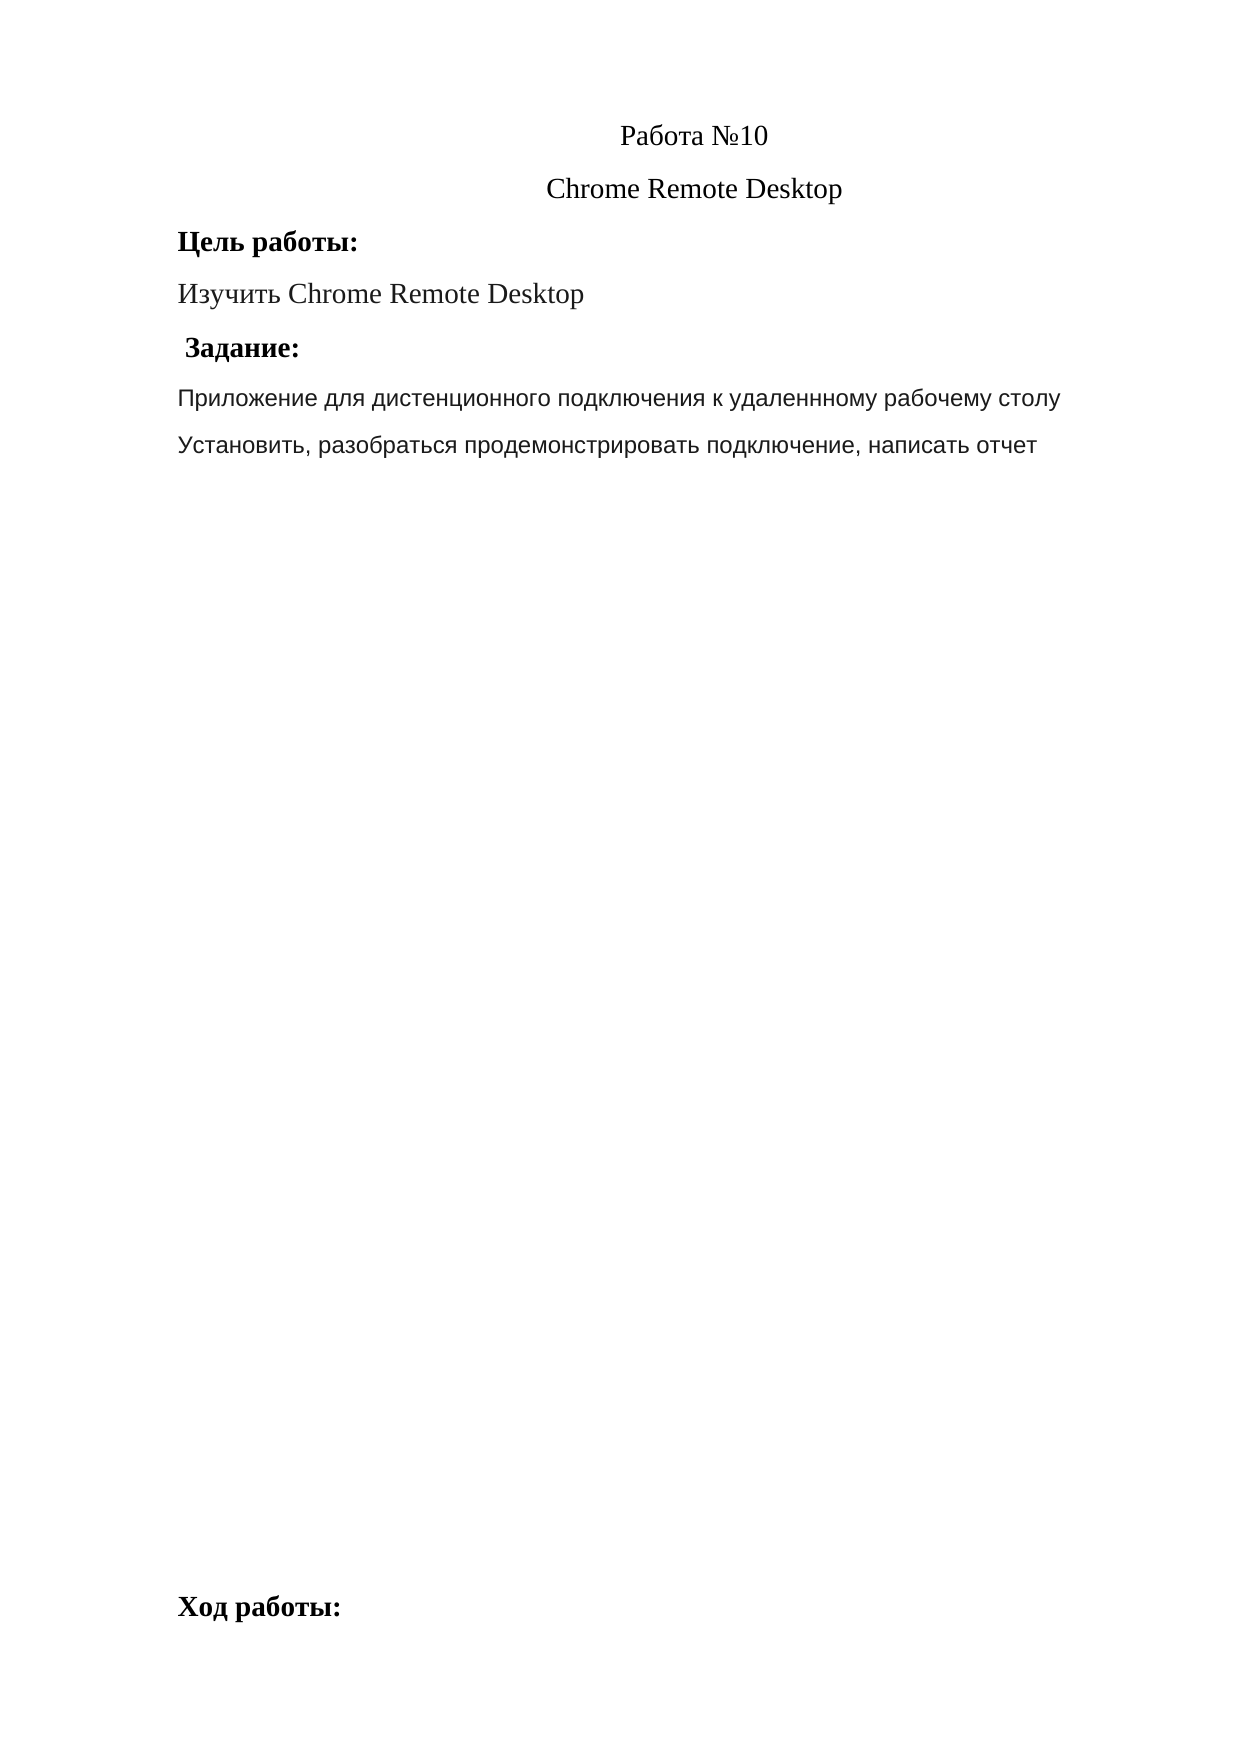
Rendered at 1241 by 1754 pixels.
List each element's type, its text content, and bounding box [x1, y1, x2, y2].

text Ход работы: [177, 1589, 1152, 1622]
text Работа №10 [546, 118, 1152, 152]
text Цель работы: [177, 224, 1152, 257]
text Изучить Chrome Remote Desktop [177, 277, 1152, 310]
text Приложение для дистенционного подключения к удаленнному рабочему столу [177, 384, 1152, 412]
text Задание: [177, 330, 1152, 364]
text Chrome Remote Desktop [472, 171, 1152, 204]
text Установить, разобраться продемонстрировать подключение, написать отчет [177, 431, 1152, 459]
